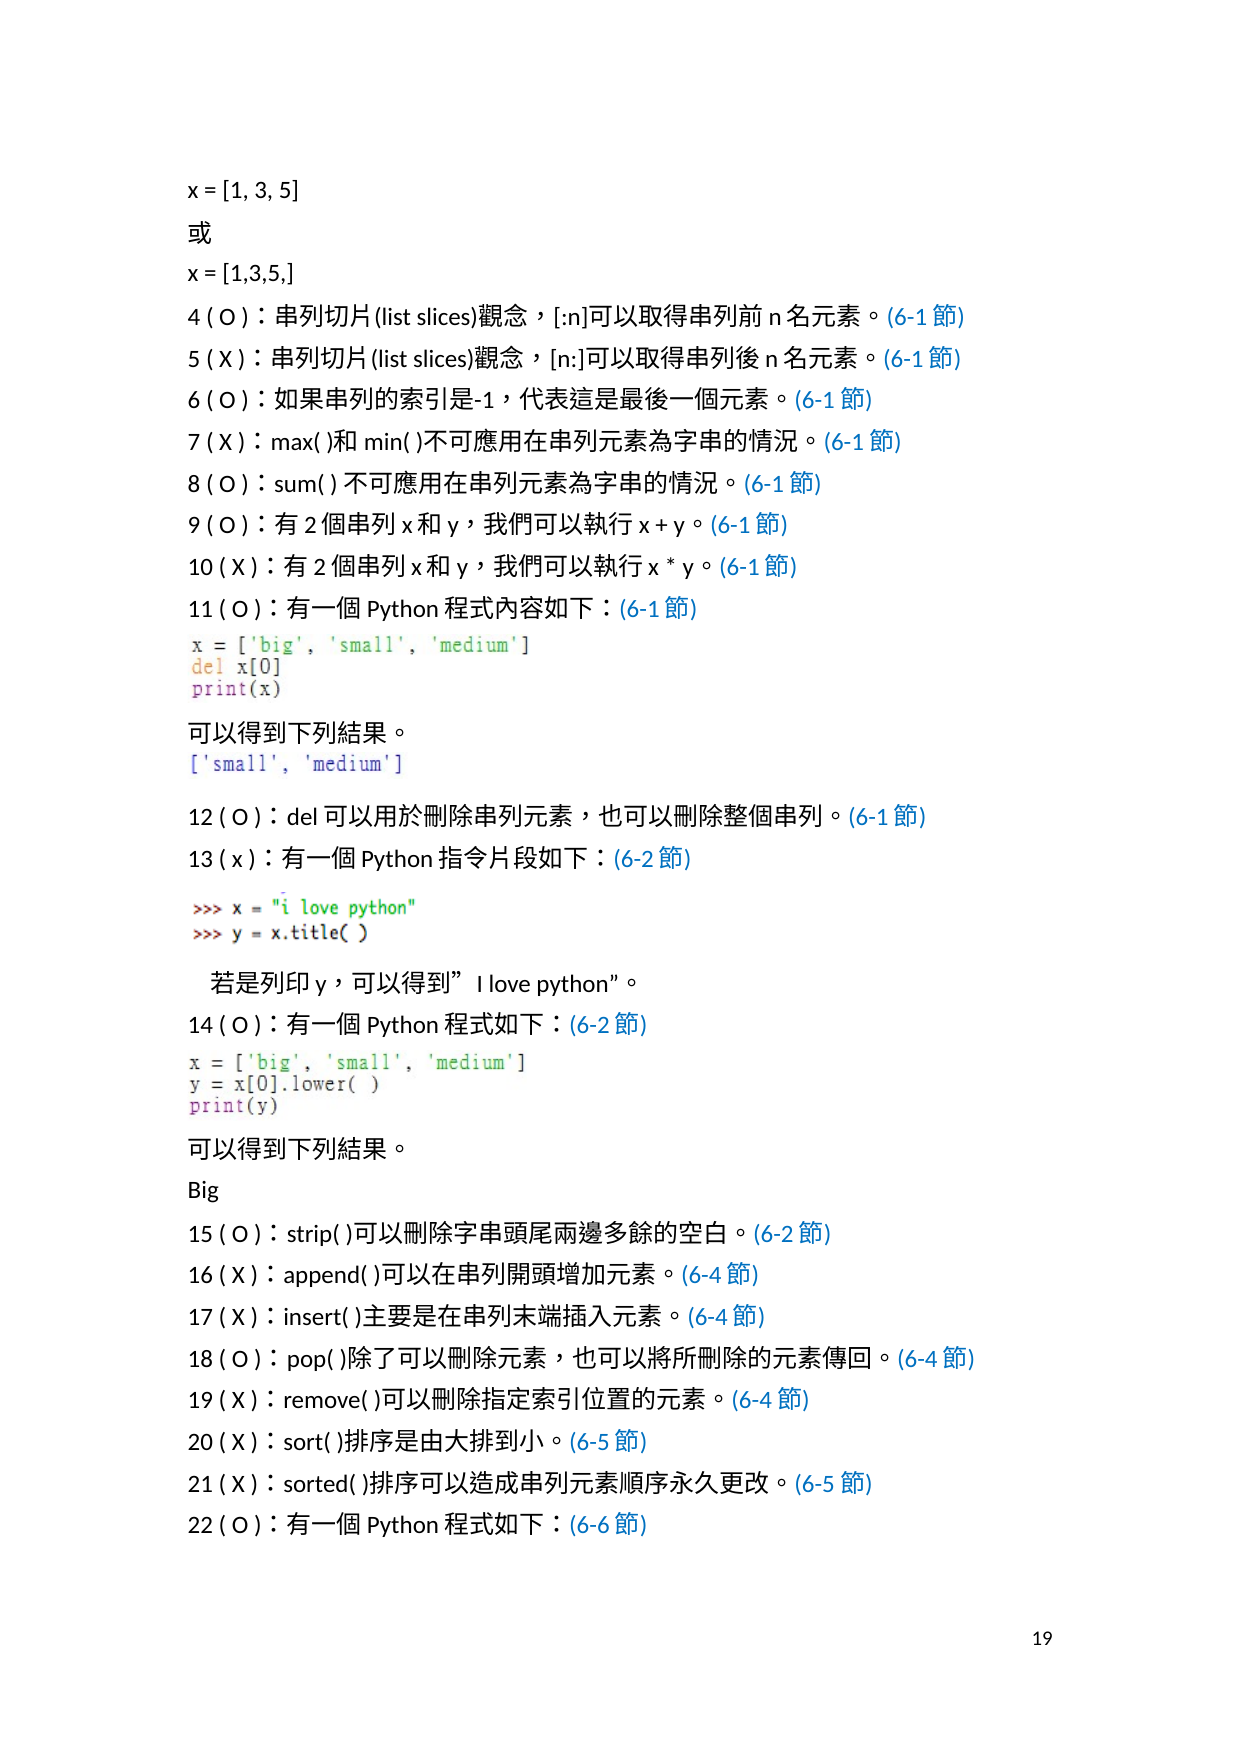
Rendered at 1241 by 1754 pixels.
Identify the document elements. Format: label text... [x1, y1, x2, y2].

text 13 ( x )：有一個Python指令片段如下：(6-2節) [187, 835, 1053, 877]
text 8 ( O )：sum( ) 不可應用在串列元素為字串的情況。(6-1節) [187, 460, 1053, 502]
text 11 ( O )：有一個Python程式內容如下：(6-1節) [187, 585, 1053, 627]
text 14 ( O )：有一個Python程式如下：(6-2節) [187, 1002, 1053, 1044]
text 18 ( O )：pop( )除了可以刪除元素，也可以將所刪除的元素傳回。(6-4節) [187, 1335, 1053, 1377]
text 17 ( X )：insert( )主要是在串列末端插入元素。(6-4節) [187, 1294, 1053, 1335]
text 10 ( X )：有2個串列x和y，我們可以執行x * y。(6-1節) [187, 544, 1053, 585]
picture [187, 892, 421, 946]
text 19 ( X )：remove( )可以刪除指定索引位置的元素。(6-4節) [187, 1377, 1053, 1419]
text 6 ( O )：如果串列的索引是-1，代表這是最後一個元素。(6-1節) [187, 377, 1053, 419]
text 12 ( O )：del可以用於刪除串列元素，也可以刪除整個串列。(6-1節) [187, 794, 1053, 835]
text x = [1,3,5,] [187, 252, 1053, 294]
text 7 ( X )：max( )和min( )不可應用在串列元素為字串的情況。(6-1節) [187, 419, 1053, 460]
text 4 ( O )：串列切片(list slices)觀念，[:n]可以取得串列前n名元素。(6-1節) [187, 294, 1053, 335]
picture [187, 752, 409, 779]
text 若是列印y，可以得到”I love python”。 [187, 960, 1053, 1002]
text 16 ( X )：append( )可以在串列開頭增加元素。(6-4節) [187, 1252, 1053, 1294]
text 5 ( X )：串列切片(list slices)觀念，[n:]可以取得串列後n名元素。(6-1節) [187, 335, 1053, 377]
text 22 ( O )：有一個Python程式如下：(6-6節) [187, 1502, 1053, 1544]
picture [187, 1050, 532, 1121]
text 9 ( O )：有2個串列x和y，我們可以執行x + y。(6-1節) [187, 502, 1053, 544]
text 可以得到下列結果。 [187, 710, 1053, 752]
text 20 ( X )：sort( )排序是由大排到小。(6-5節) [187, 1419, 1053, 1460]
text x = [1, 3, 5] [187, 169, 1053, 210]
text 21 ( X )：sorted( )排序可以造成串列元素順序永久更改。(6-5節) [187, 1460, 1053, 1502]
text 或 [187, 210, 1053, 252]
text 15 ( O )：strip( )可以刪除字串頭尾兩邊多餘的空白。(6-2節) [187, 1210, 1053, 1252]
text 可以得到下列結果。 [187, 1127, 1053, 1169]
picture [187, 634, 531, 703]
text Big [187, 1169, 1053, 1210]
